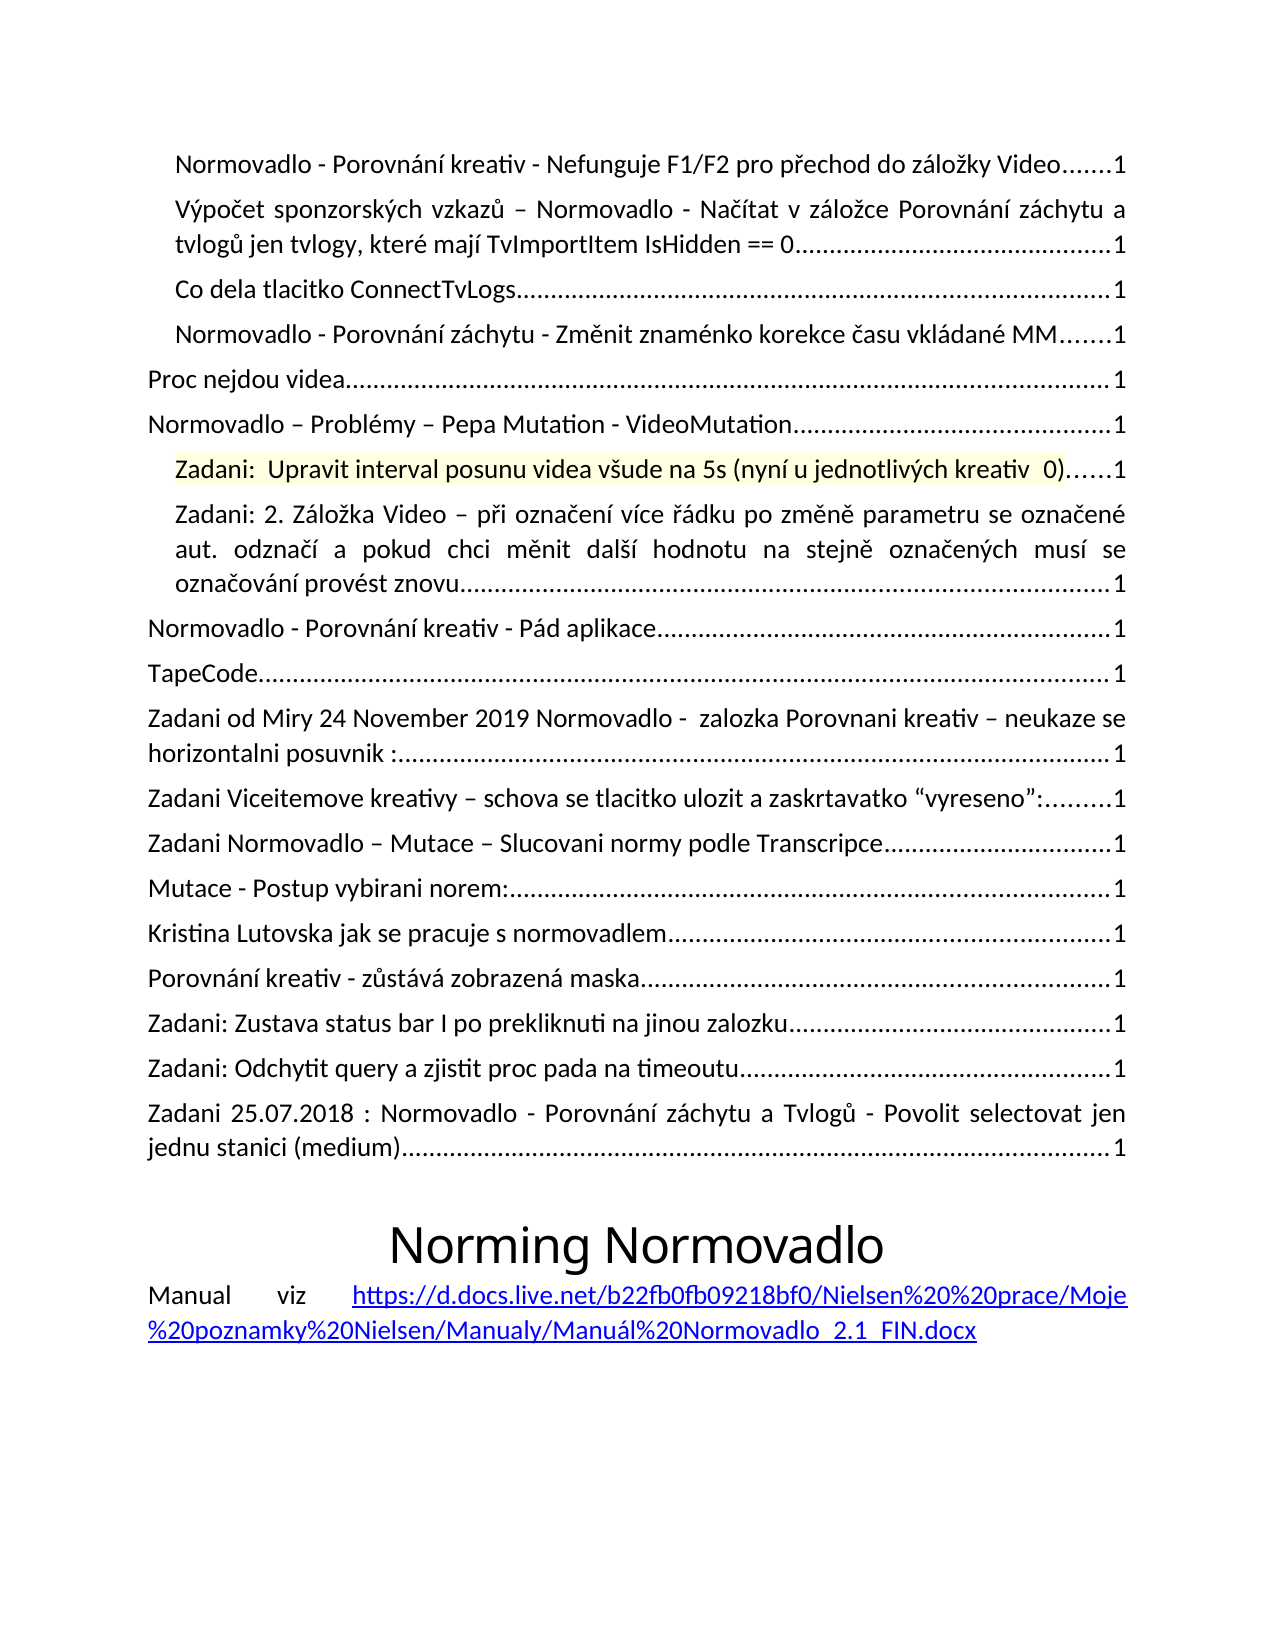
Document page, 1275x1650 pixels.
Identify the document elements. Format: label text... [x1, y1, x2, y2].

title Norming Normovadlo [148, 1210, 1127, 1278]
text Manual viz https://d.docs.live.net/b22fb0fb09218bf0/Nielsen%20%20prace/Moje%20poznamky%20Nielsen/Manualy/Manuál%20Normovadlo_2.1_FIN.docx [148, 1278, 1127, 1346]
